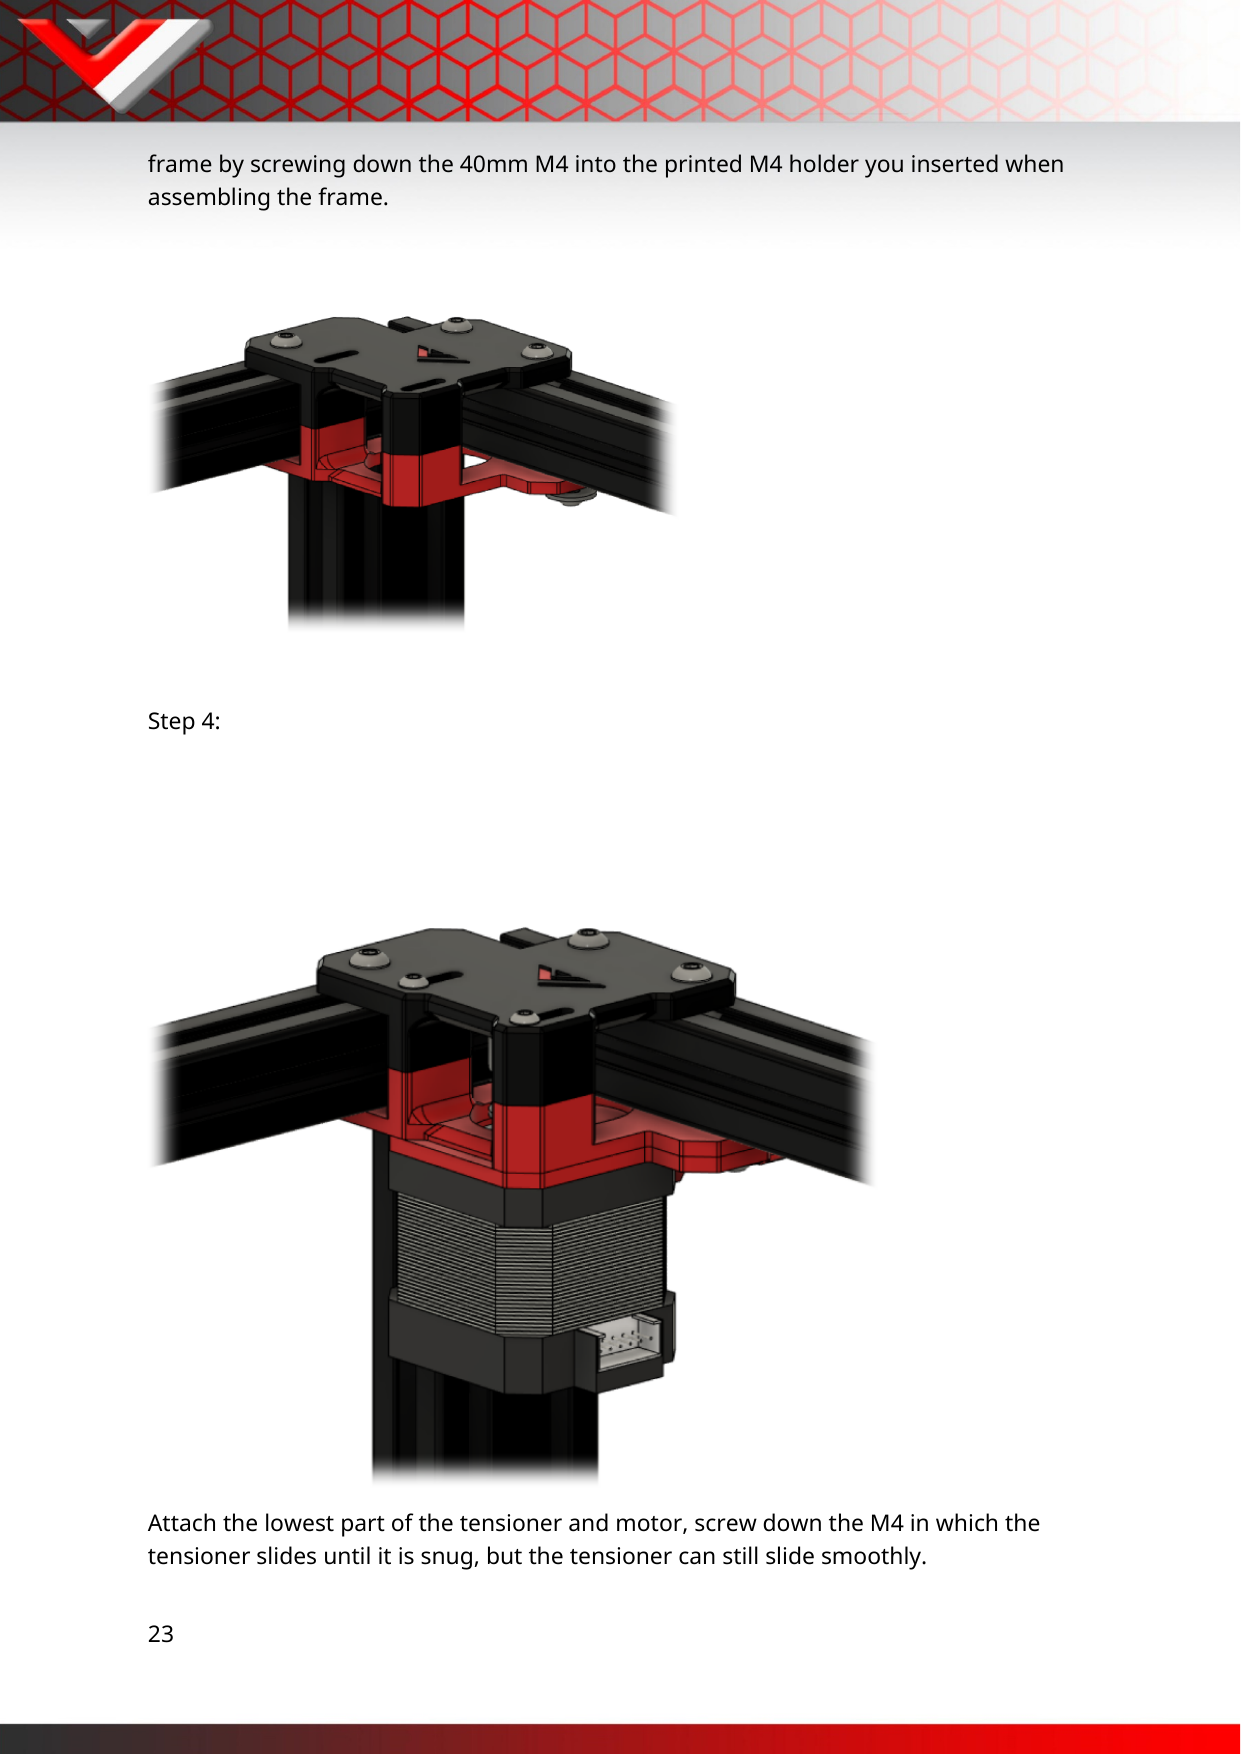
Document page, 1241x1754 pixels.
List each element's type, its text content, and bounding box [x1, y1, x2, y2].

picture [0, 0, 1241, 1754]
text Attach the lowest part of the tensioner and motor, screw down the M4 in which the tensioner slides until it is snug, but the tensioner can still slide smoothly. [148, 1506, 1093, 1571]
text Step 4: [148, 704, 1093, 736]
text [148, 148, 1093, 213]
